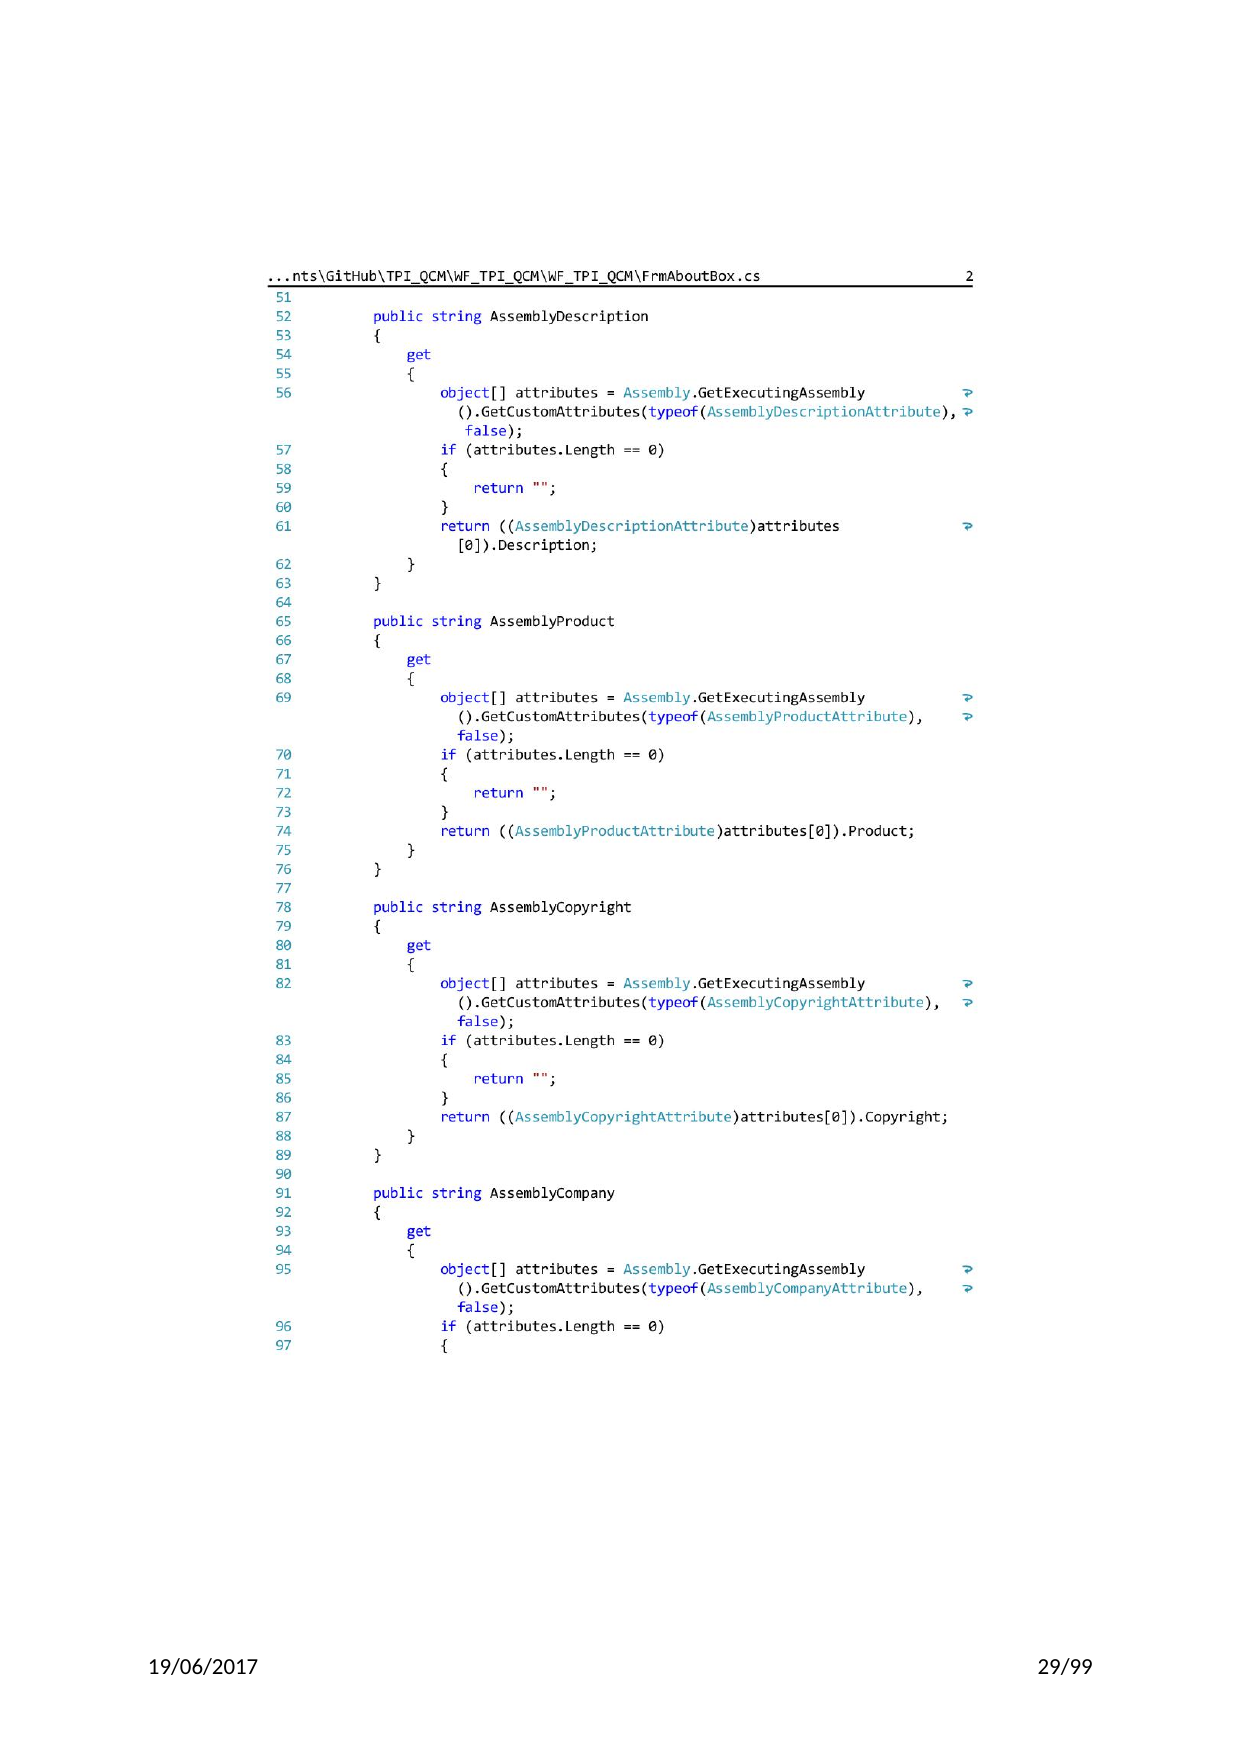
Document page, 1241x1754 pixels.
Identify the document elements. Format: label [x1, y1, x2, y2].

picture [147, 147, 1093, 1484]
